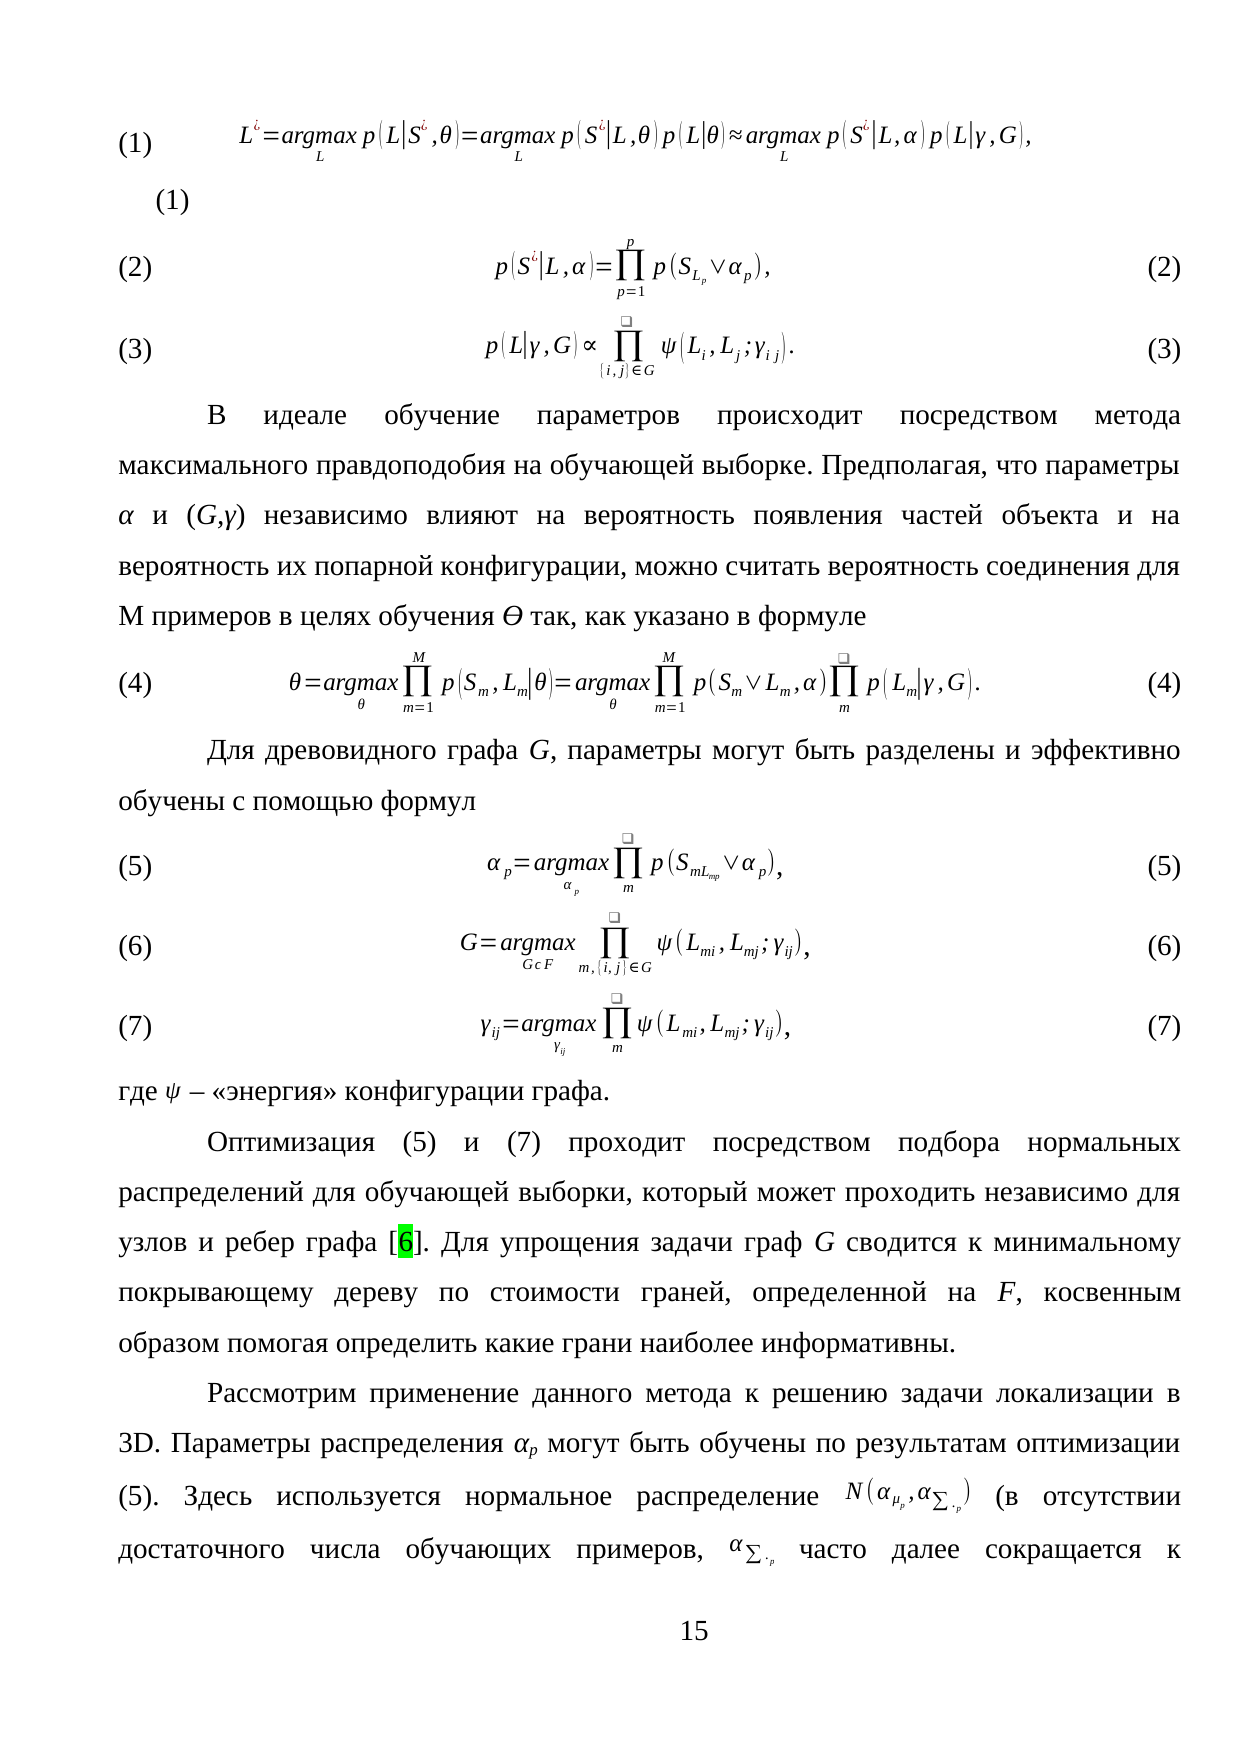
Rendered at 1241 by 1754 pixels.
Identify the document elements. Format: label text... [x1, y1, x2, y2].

text (3) [118, 316, 1181, 380]
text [118, 1375, 1181, 1567]
text (4) [118, 648, 1181, 716]
text Оптимизация (5) и (7) проходит посредством подбора нормальных распределений для обучающей выборки, который может проходить независимо для узлов и ребер графа [6]. Для упрощения задачи граф G сводится к минимальному покрывающему дереву по стоимости граней, определенной на F, косвенным образом помогая определить какие грани наиболее информативны. [118, 1124, 1181, 1358]
text где – «энергия» конфигурации графа. [118, 1073, 1181, 1107]
text Для древовидного графа G, параметры могут быть разделены и эффективно обучены с помощью формул [118, 732, 1181, 816]
text , (6) [118, 913, 1181, 977]
text В идеале обучение параметров происходит посредством метода максимального правдоподобия на обучающей выборке. Предполагая, что параметры α и (G,γ) независимо влияют на вероятность появления частей объекта и на вероятность их попарной конфигурации, можно считать вероятность соединения для M примеров в целях обучения ϴ так, как указано в формуле [118, 397, 1181, 632]
text (2) [118, 232, 1181, 299]
text , (5) [118, 833, 1181, 896]
text , (7) [118, 993, 1181, 1057]
text (1) [118, 118, 1181, 215]
